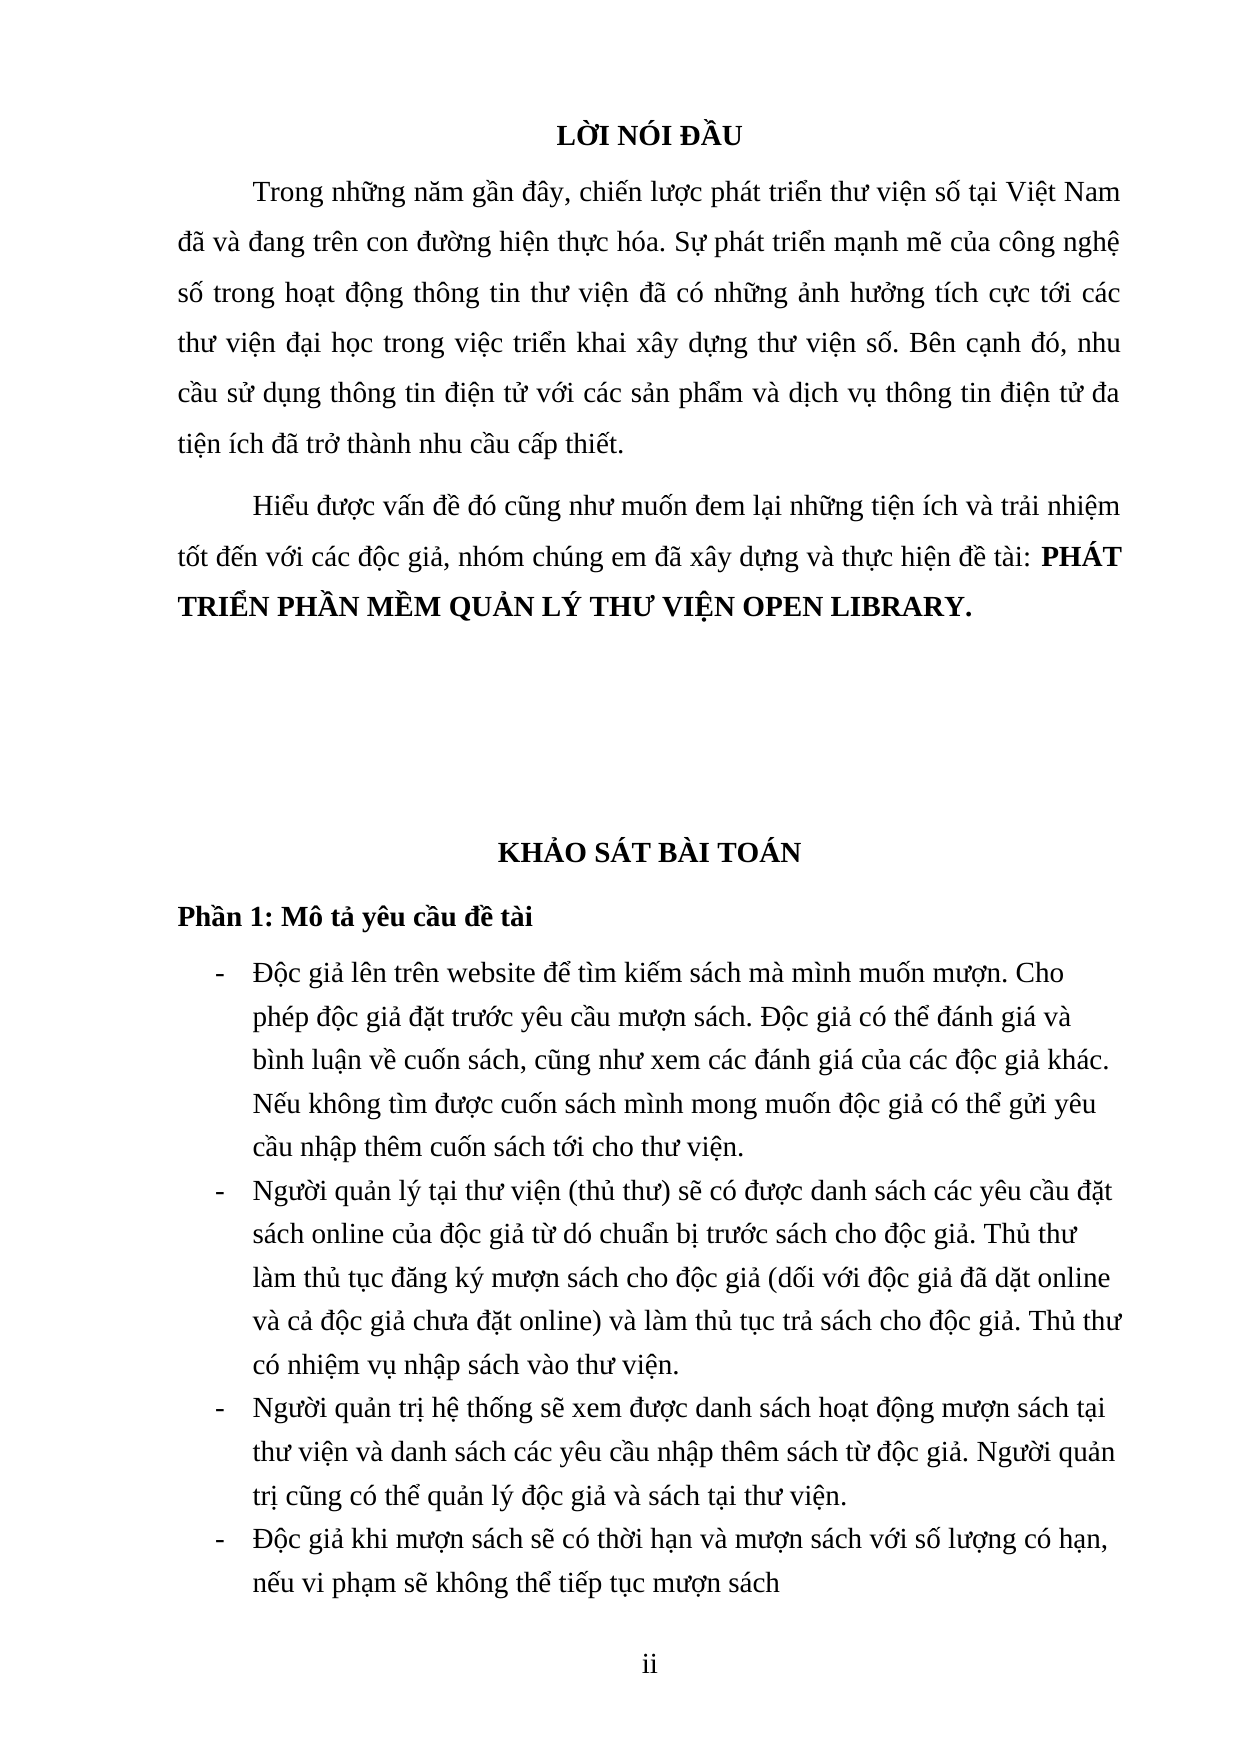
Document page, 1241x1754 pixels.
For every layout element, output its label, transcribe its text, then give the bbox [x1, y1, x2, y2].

list Độc giả lên trên website để tìm kiếm sách mà mình muốn mượn. Cho phép độc giả đặt trước yêu cầu mượn sách. Độc giả có thể đánh giá và bình luận về cuốn sách, cũng như xem các đánh giá của các độc giả khác. Nếu không tìm được cuốn sách mình mong muốn độc giả có thể gửi yêu cầu nhập thêm cuốn sách tới cho thư viện. [215, 955, 1122, 1163]
text KHẢO SÁT BÀI TOÁN [177, 835, 1122, 868]
text LỜI NÓI ĐẦU [177, 118, 1122, 152]
text Trong những năm gần đây, chiến lược phát triển thư viện số tại Việt Nam đã và đang trên con đường hiện thực hóa. Sự phát triển mạnh mẽ của công nghệ số trong hoạt động thông tin thư viện đã có những ảnh hưởng tích cực tới các thư viện đại học trong việc triển khai xây dựng thư viện số. Bên cạnh đó, nhu cầu sử dụng thông tin điện tử với các sản phẩm và dịch vụ thông tin điện tử đa tiện ích đã trở thành nhu cầu cấp thiết. [177, 174, 1122, 459]
subtitle Phần 1: Mô tả yêu cầu đề tài [177, 899, 1122, 933]
text Hiểu được vấn đề đó cũng như muốn đem lại những tiện ích và trải nhiệm tốt đến với các độc giả, nhóm chúng em đã xây dựng và thực hiện đề tài: PHÁT TRIỂN PHẦN MỀM QUẢN LÝ THƯ VIỆN OPEN LIBRARY. [177, 488, 1122, 623]
list Người quản trị hệ thống sẽ xem được danh sách hoạt động mượn sách tại thư viện và danh sách các yêu cầu nhập thêm sách từ độc giả. Người quản trị cũng có thể quản lý độc giả và sách tại thư viện. [215, 1391, 1122, 1511]
list Độc giả khi mượn sách sẽ có thời hạn và mượn sách với số lượng có hạn, nếu vi phạm sẽ không thể tiếp tục mượn sách [215, 1521, 1122, 1598]
list Người quản lý tại thư viện (thủ thư) sẽ có được danh sách các yêu cầu đặt sách online của độc giả từ dó chuẩn bị trước sách cho độc giả. Thủ thư làm thủ tục đăng ký mượn sách cho độc giả (dối với độc giả đã dặt online và cả độc giả chưa đặt online) và làm thủ tục trả sách cho độc giả. Thủ thư có nhiệm vụ nhập sách vào thư viện. [215, 1173, 1122, 1381]
